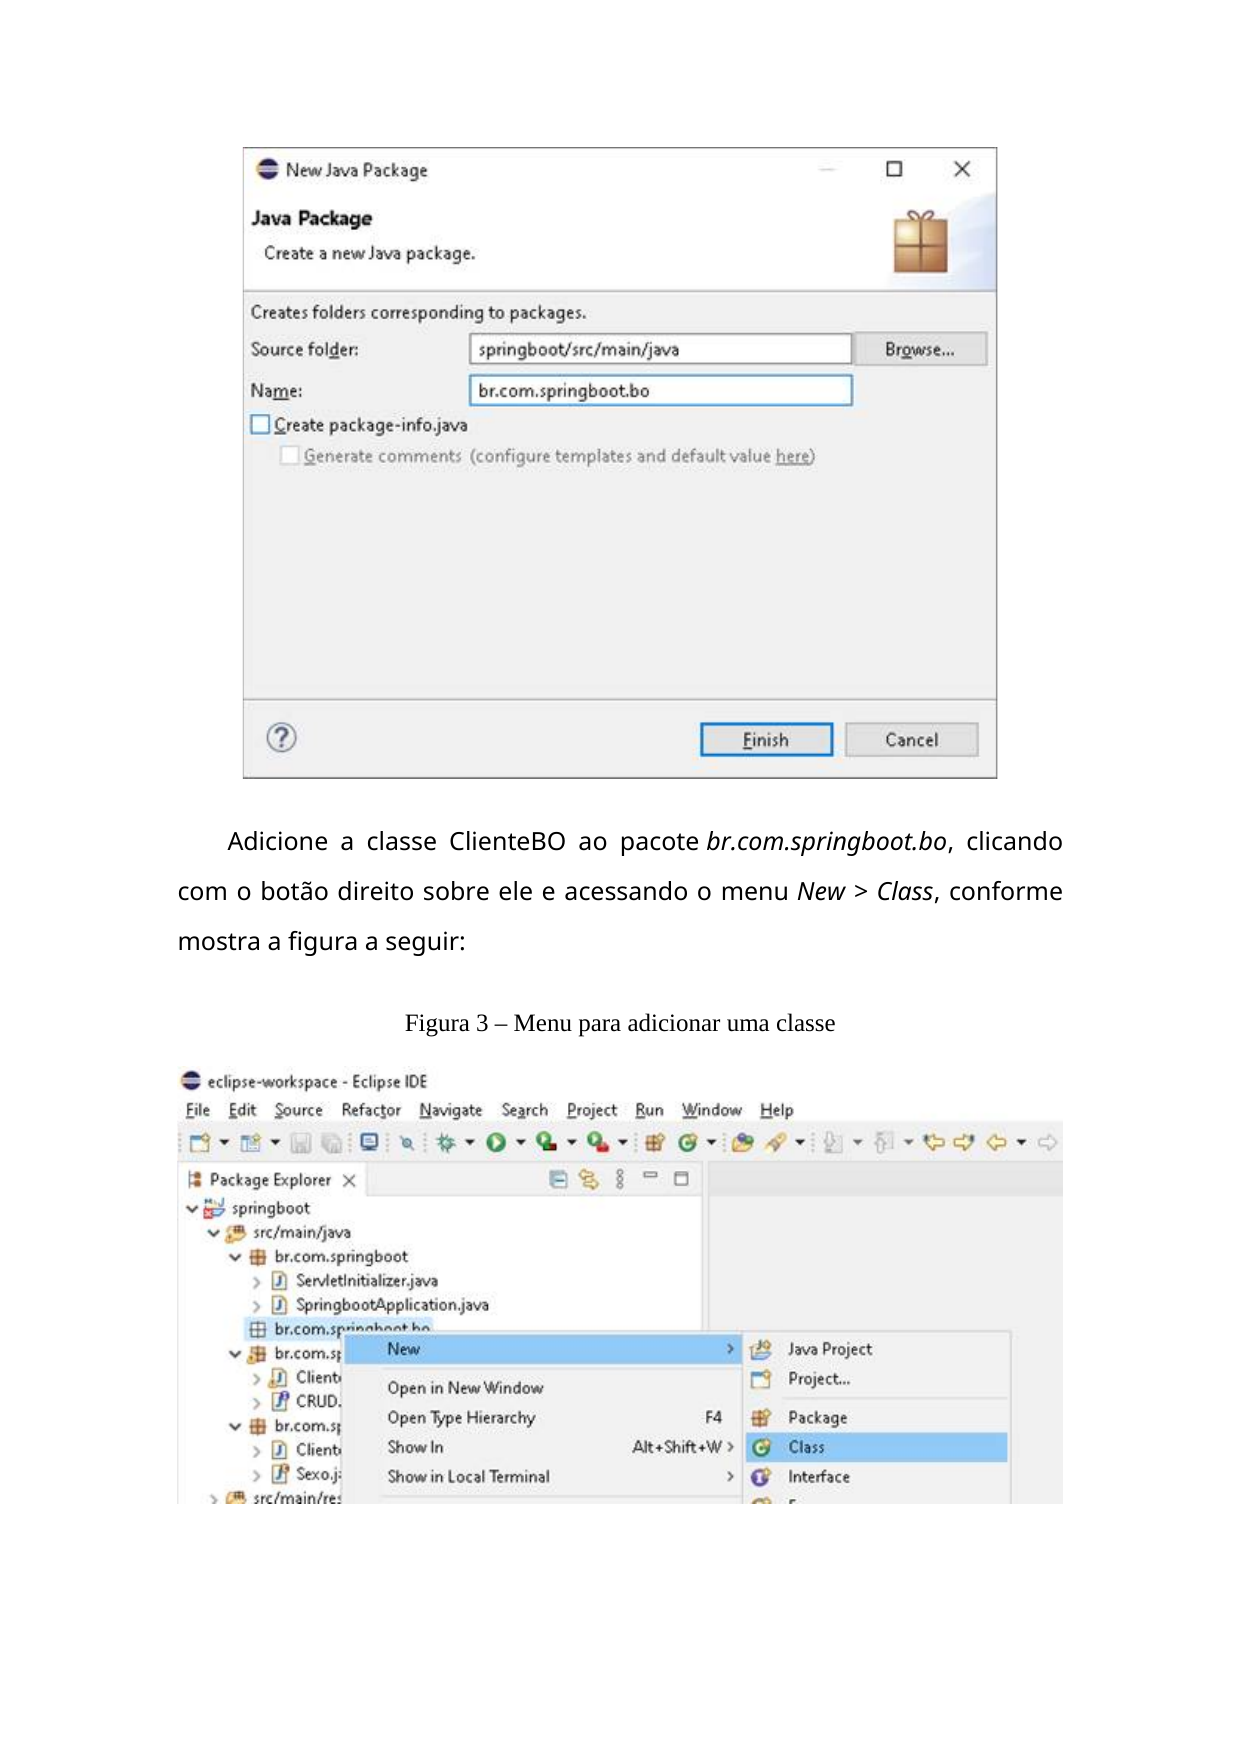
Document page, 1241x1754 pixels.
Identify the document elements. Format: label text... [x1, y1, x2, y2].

text Figura 3 – Menu para adicionar uma classe [177, 987, 1063, 1037]
picture [242, 147, 998, 779]
text Adicione a classe ClienteBO ao pacote br.com.springboot.bo, clicando com o botão direito sobre ele e acessando o menu New > Class, conforme mostra a figura a seguir: [177, 808, 1063, 958]
picture [177, 1066, 1063, 1504]
